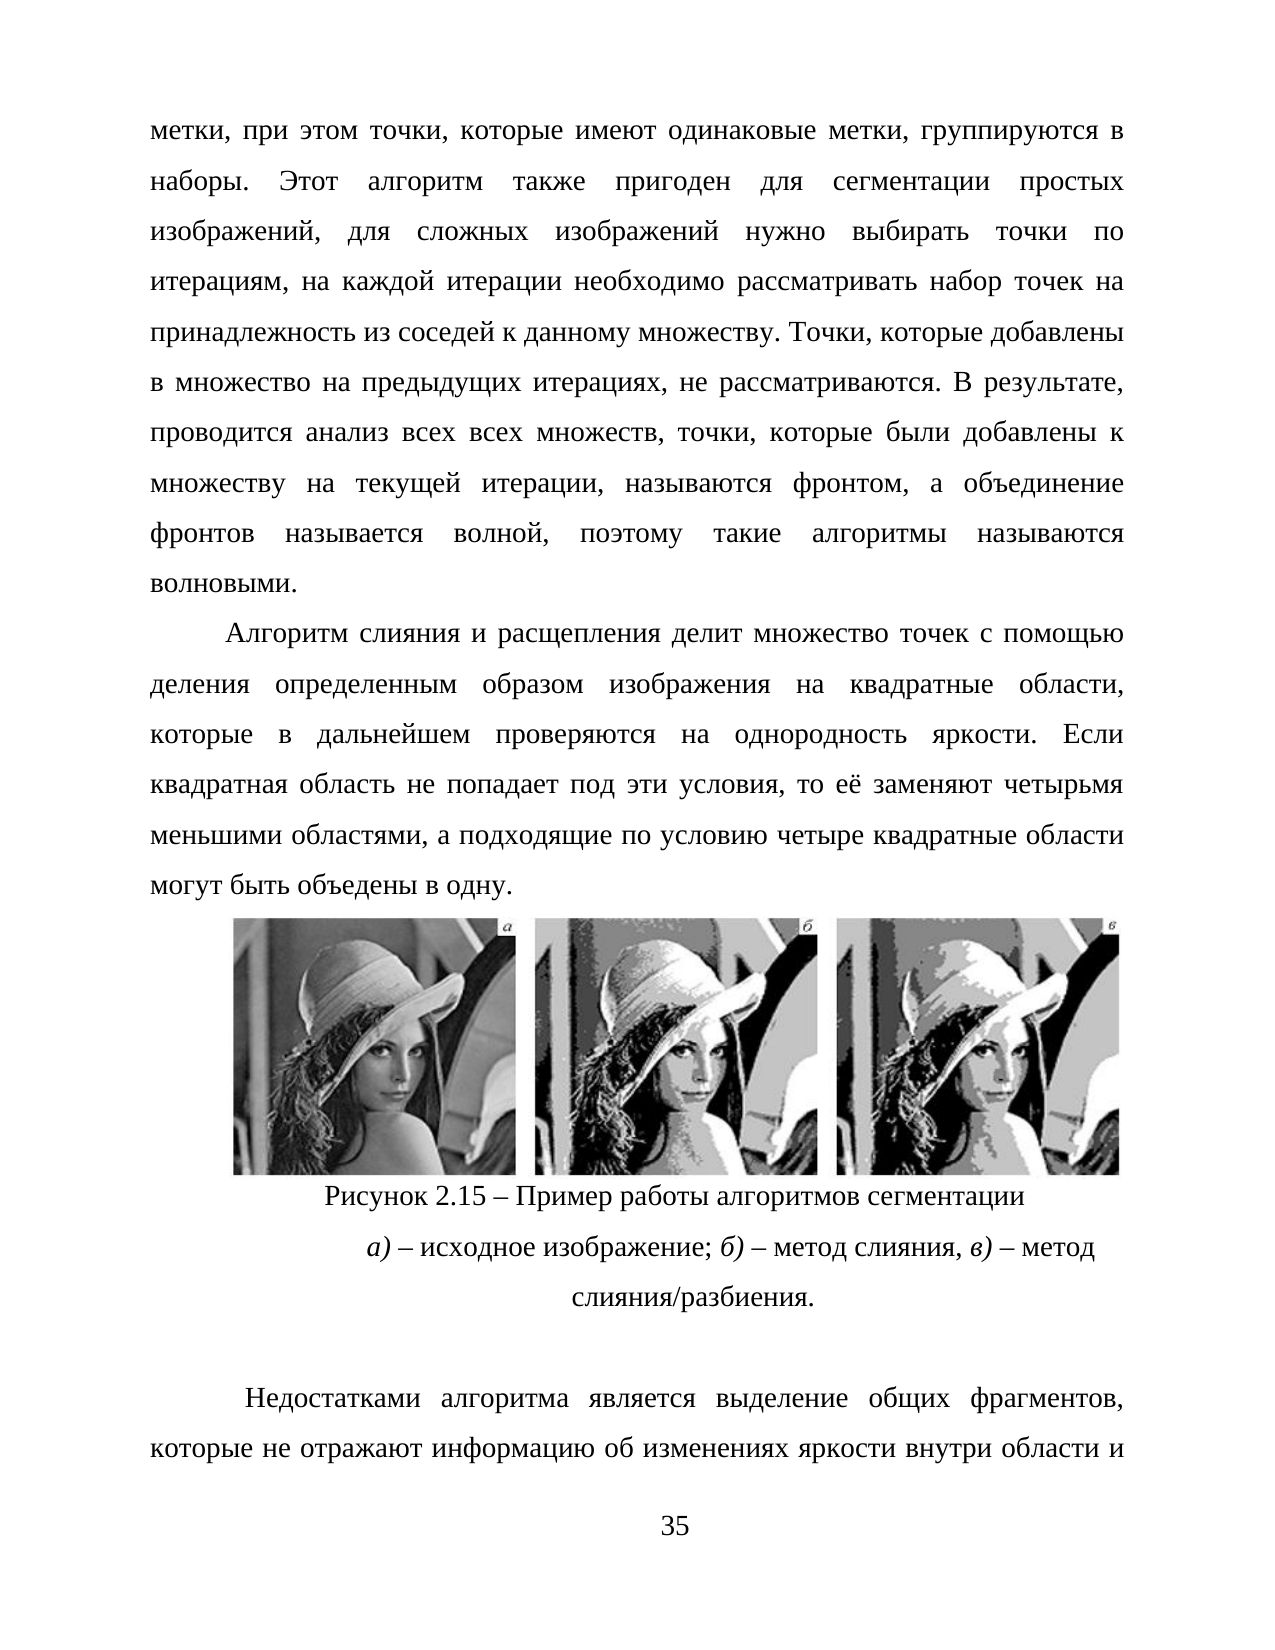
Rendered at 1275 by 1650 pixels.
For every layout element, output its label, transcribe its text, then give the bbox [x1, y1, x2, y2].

picture [228, 917, 1122, 1179]
text Алгоритм слияния и расщепления делит множество точек с помощью деления определенным образом изображения на квадратные области, которые в дальнейшем проверяются на однородность яркости. Если квадратная область не попадает под эти условия, то её заменяют четырьмя меньшими областями, а подходящие по условию четыре квадратные области могут быть объедены в одну. [150, 616, 1125, 901]
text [150, 112, 1125, 599]
text Рисунок 2.15 – Пример работы алгоритмов сегментации [150, 1178, 1125, 1212]
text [150, 1380, 1125, 1463]
text а) – исходное изображение; б) – метод слияния, в) – метод слияния/разбиения. [261, 1229, 1125, 1313]
